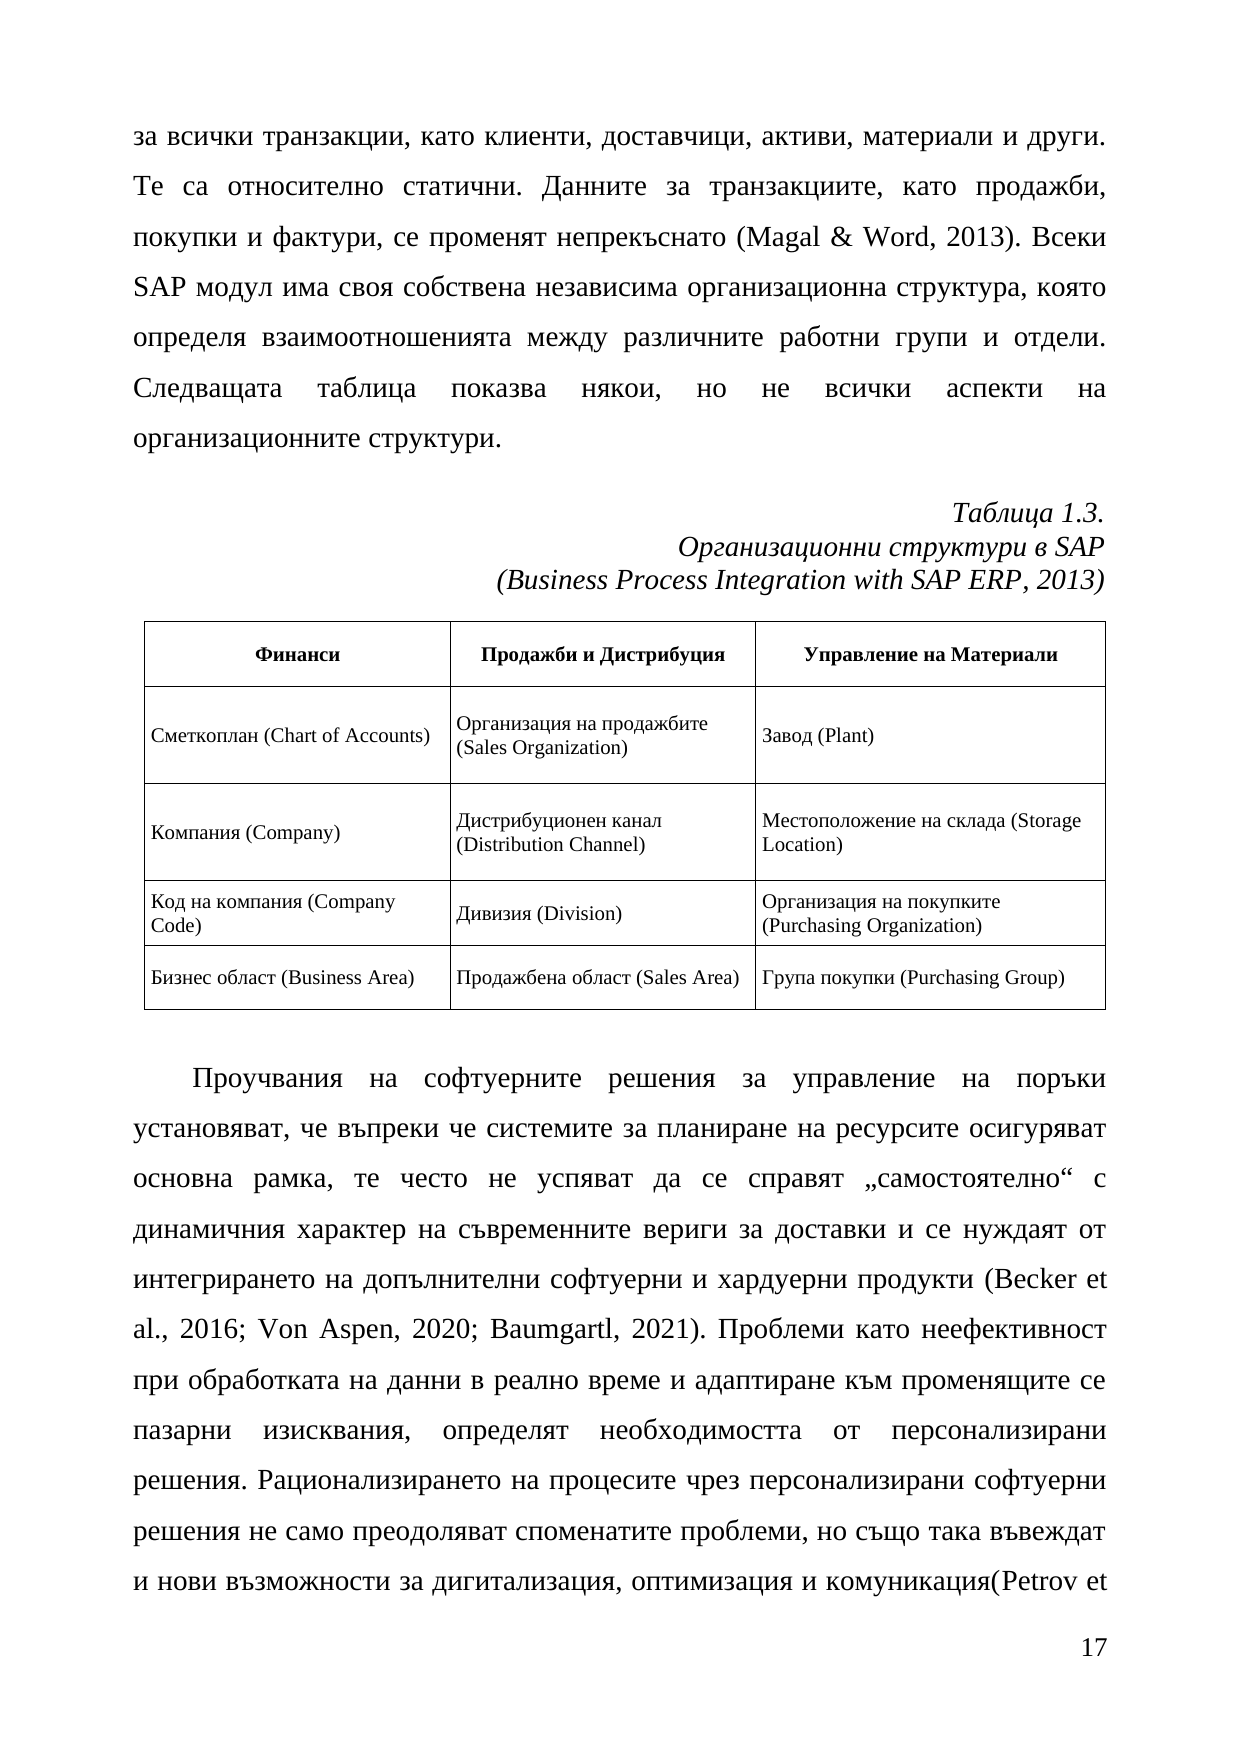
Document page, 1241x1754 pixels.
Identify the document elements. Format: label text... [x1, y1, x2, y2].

table_cell Местоположение на склада (Storage Location) [756, 784, 1105, 880]
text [133, 118, 1107, 453]
table_cell Завод (Plant) [756, 687, 1105, 783]
table_cell Организация на покупките (Purchasing Organization) [756, 881, 1105, 945]
table_cell Дистрибуционен канал (Distribution Channel) [451, 784, 755, 880]
table_header Продажби и Дистрибуция [451, 622, 755, 686]
table_cell Компания (Company) [145, 784, 450, 880]
table_cell Дивизия (Division) [451, 881, 755, 945]
table_cell Организация на продажбите (Sales Organization) [451, 687, 755, 783]
table_cell Продажбена област (Sales Area) [451, 946, 755, 1009]
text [133, 1060, 1107, 1597]
title Таблица 1.3. Организационни структури в SAP (Business Process Integration with SAP ERP, 2013) [133, 495, 1107, 596]
table_header Финанси [145, 622, 450, 686]
table_cell Сметкоплан (Chart of Accounts) [145, 687, 450, 783]
table_cell Група покупки (Purchasing Group) [756, 946, 1105, 1009]
table_cell Код на компания (Company Code) [145, 881, 450, 945]
table_cell Бизнес област (Business Area) [145, 946, 450, 1009]
table_header Управление на Материали [756, 622, 1105, 686]
